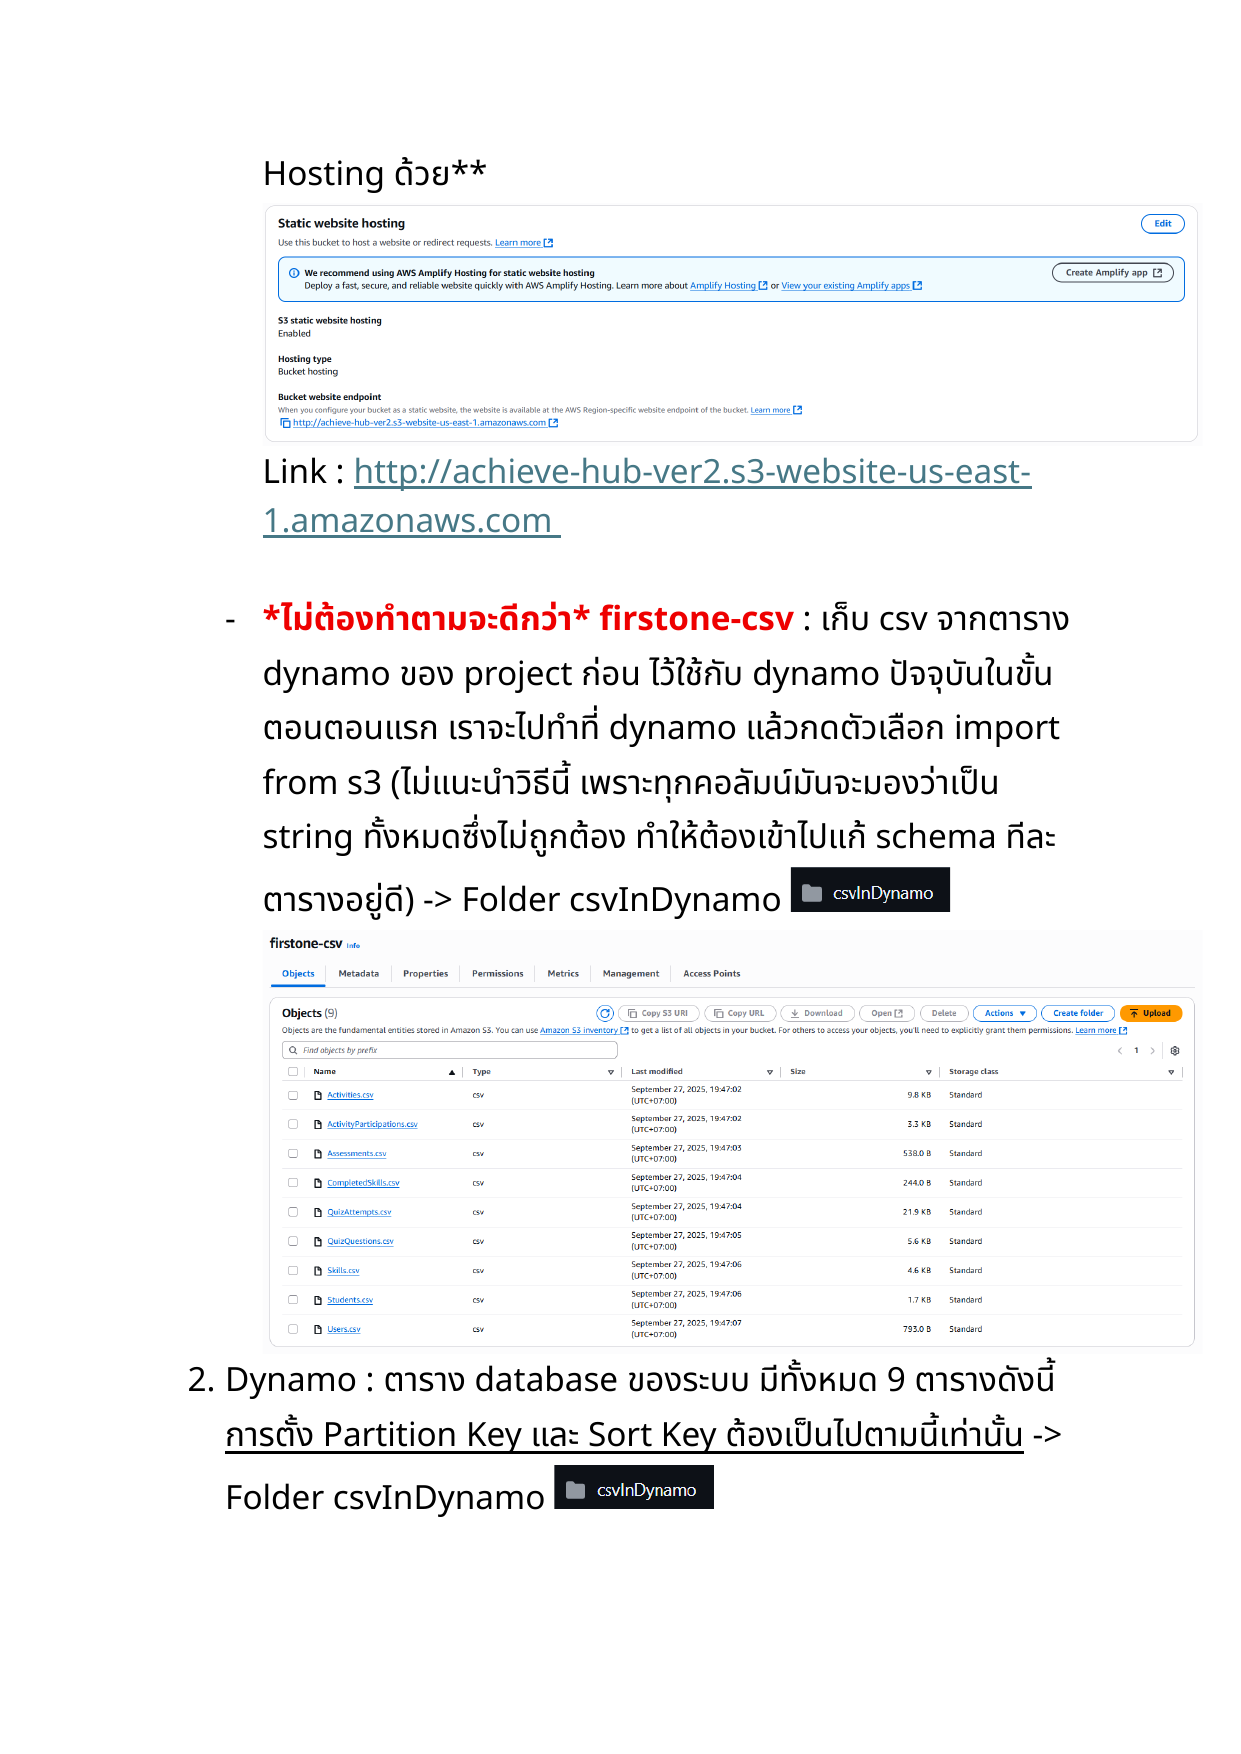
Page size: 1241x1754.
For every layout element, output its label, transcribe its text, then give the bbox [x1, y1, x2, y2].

picture [554, 1465, 714, 1509]
picture [790, 867, 951, 912]
list *ไม่ต้องทำตามจะดีกว่า* firstone-csv : เก็บ csv จากตาราง dynamo ของ project ก่อน ไว้ใช้กับ dynamo ปัจจุบันในขั้นตอนตอนแรก เราจะไปทำที่ dynamo แล้วกดตัวเลือก import from s3 (ไม่แนะนำวิธีนี้ เพราะทุกคอลัมน์มันจะมองว่าเป็น string ทั้งหมดซึ่งไม่ถูกต้อง ทำให้ต้องเข้าไปแก้ schema ทีละตารางอยู่ดี) -> Folder csvInDynamo [225, 595, 1090, 927]
picture [262, 930, 1203, 1354]
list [262, 150, 1090, 203]
picture [262, 203, 1203, 446]
list Dynamo : ตาราง database ของระบบ มีทั้งหมด 9 ตารางดังนี้ การตั้ง Partition Key และ Sort Key ต้องเป็นไปตามนี้เท่านั้น -> Folder csvInDynamo [187, 1356, 1090, 1519]
list Link : http://achieve-hub-ver2.s3-website-us-east-1.amazonaws.com [262, 448, 1090, 542]
